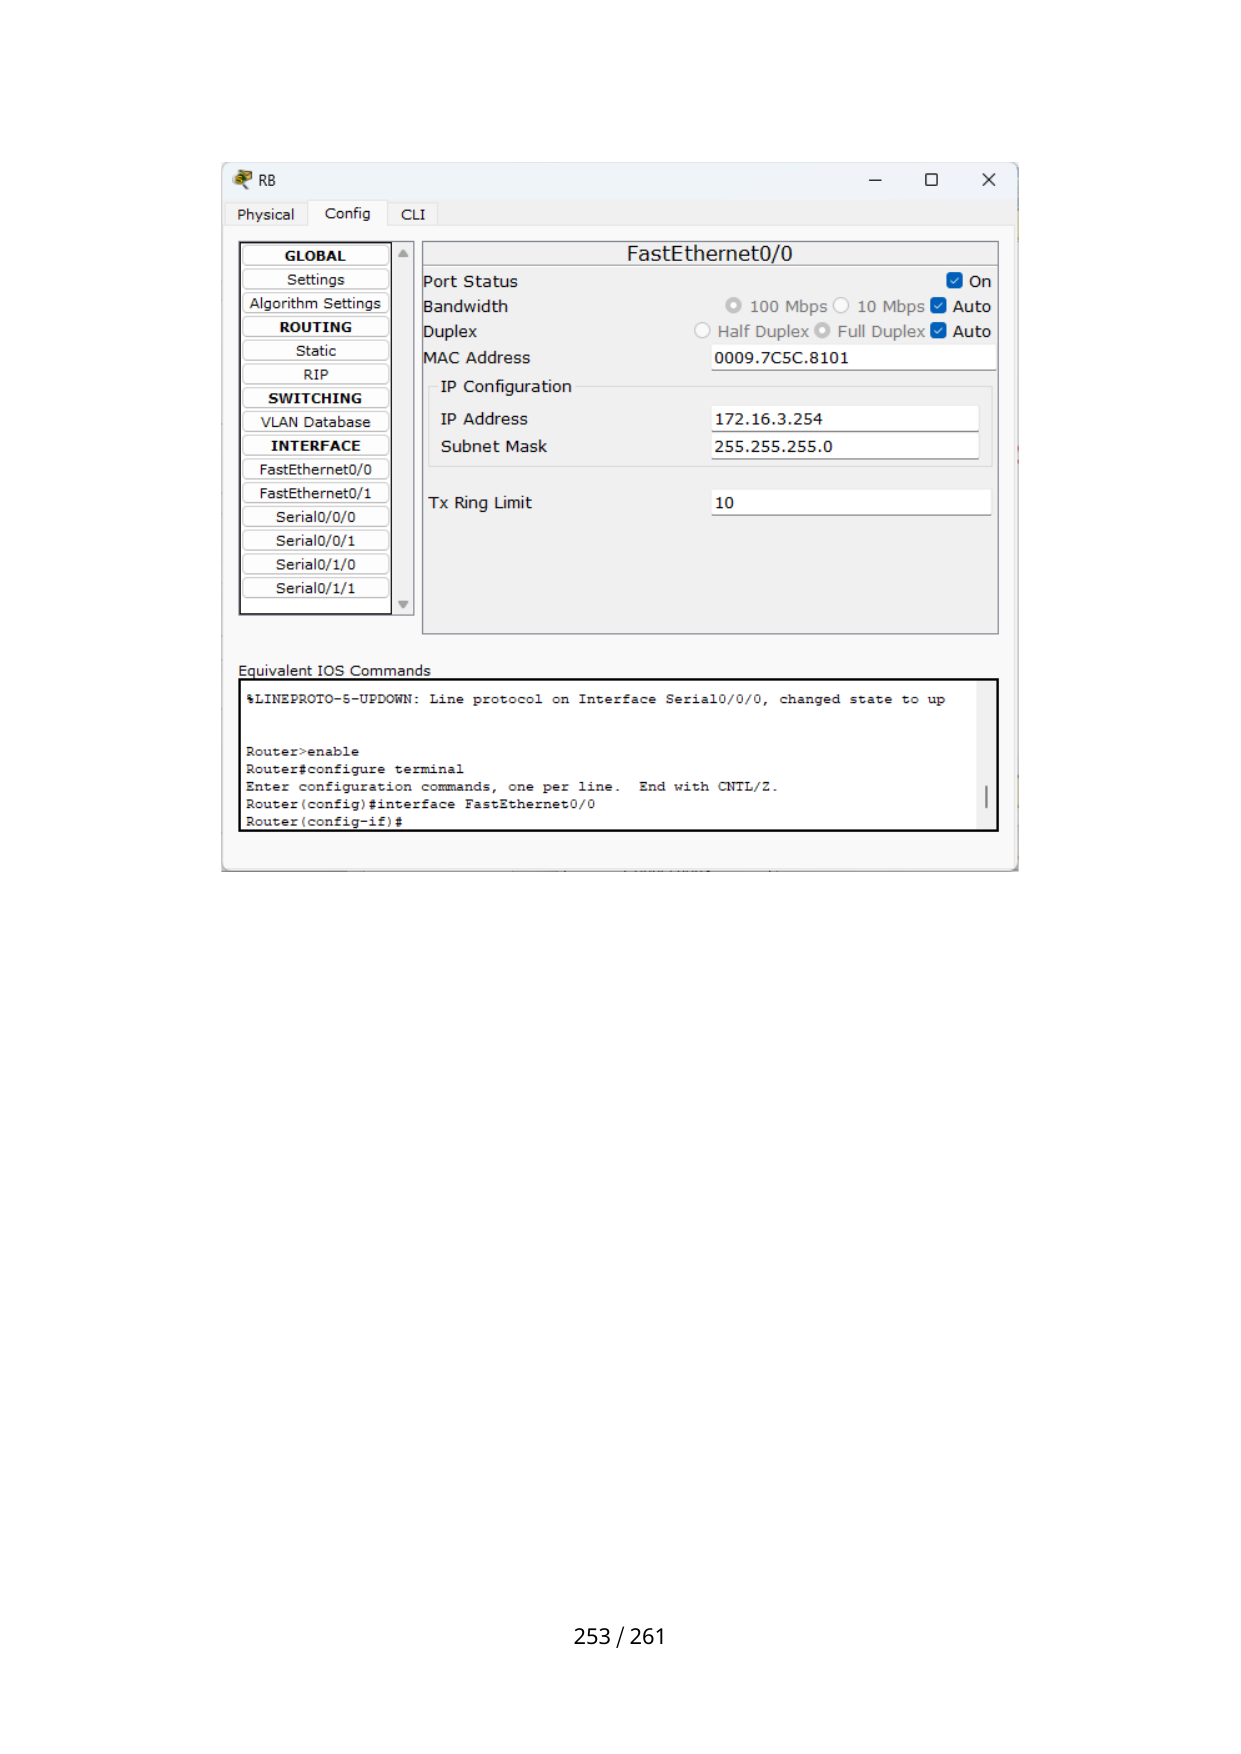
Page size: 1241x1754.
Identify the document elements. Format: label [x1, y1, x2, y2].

picture [221, 162, 1019, 872]
